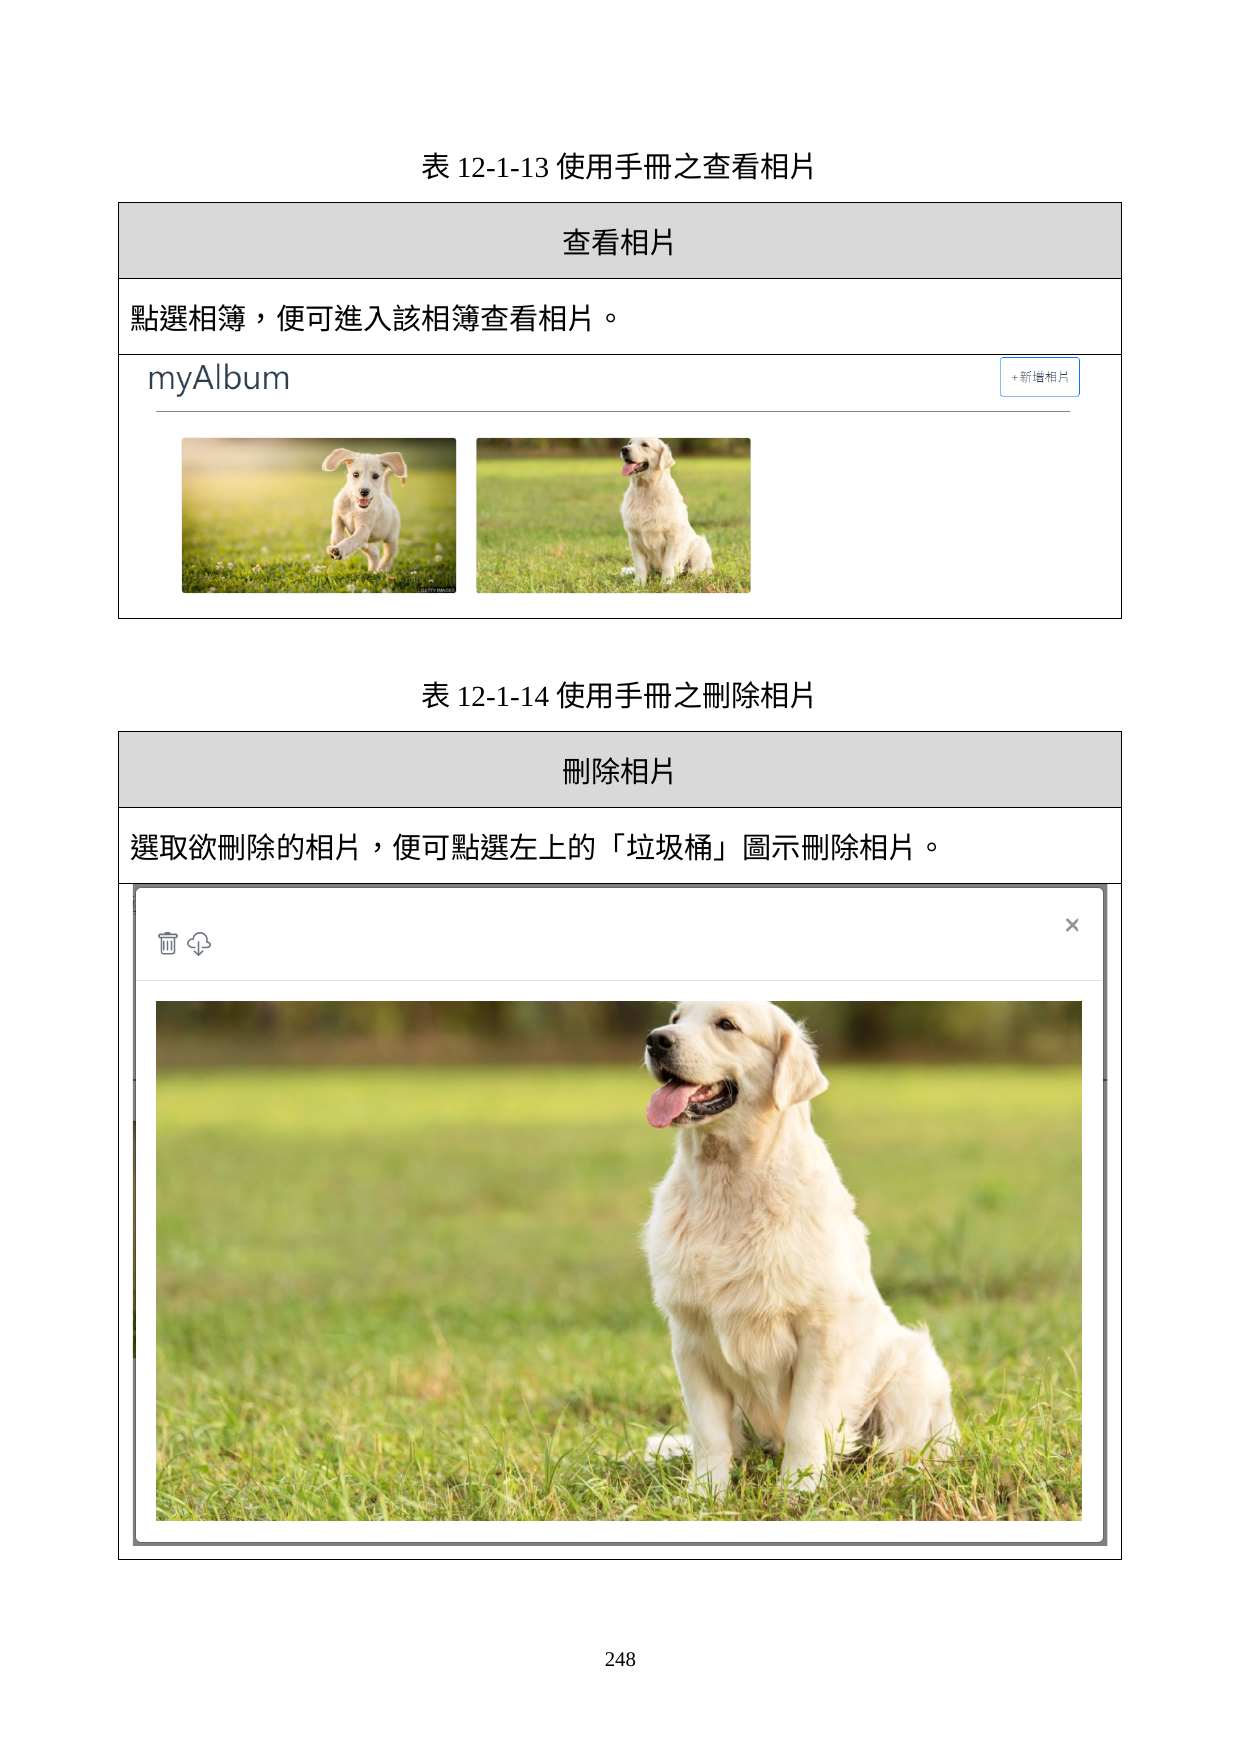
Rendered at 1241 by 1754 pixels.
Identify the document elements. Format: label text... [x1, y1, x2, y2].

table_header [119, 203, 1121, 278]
picture [144, 355, 1096, 604]
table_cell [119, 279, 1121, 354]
subtitle 表12-1-13 使用手冊之查看相片 [118, 127, 1122, 202]
subtitle 表12-1-14 使用手冊之刪除相片 [118, 656, 1122, 731]
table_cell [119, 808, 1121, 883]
picture [132, 884, 1108, 1546]
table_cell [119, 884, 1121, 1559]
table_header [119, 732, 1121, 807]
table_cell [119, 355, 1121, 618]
